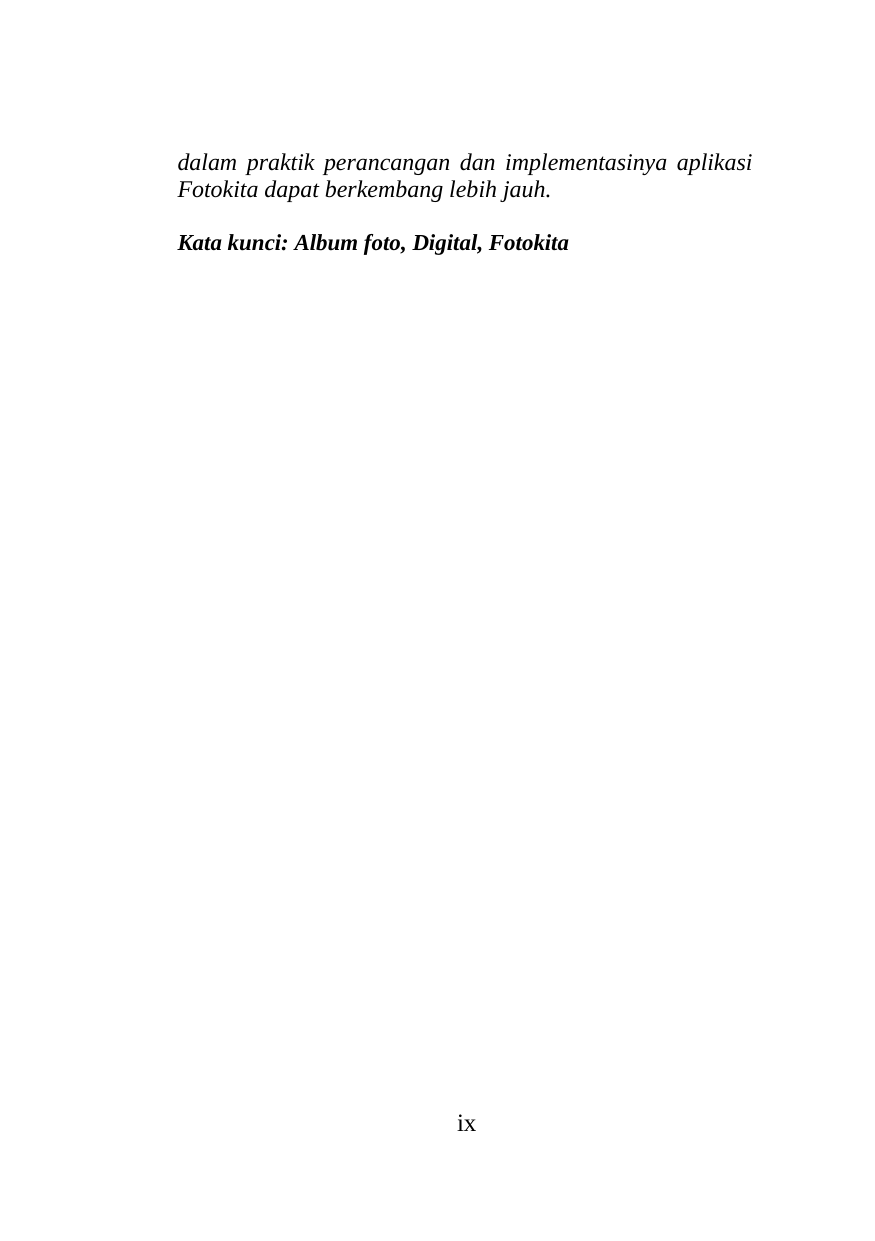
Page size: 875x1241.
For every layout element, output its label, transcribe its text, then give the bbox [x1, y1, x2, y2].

text Kata kunci: Album foto, Digital, Fotokita [177, 229, 756, 256]
